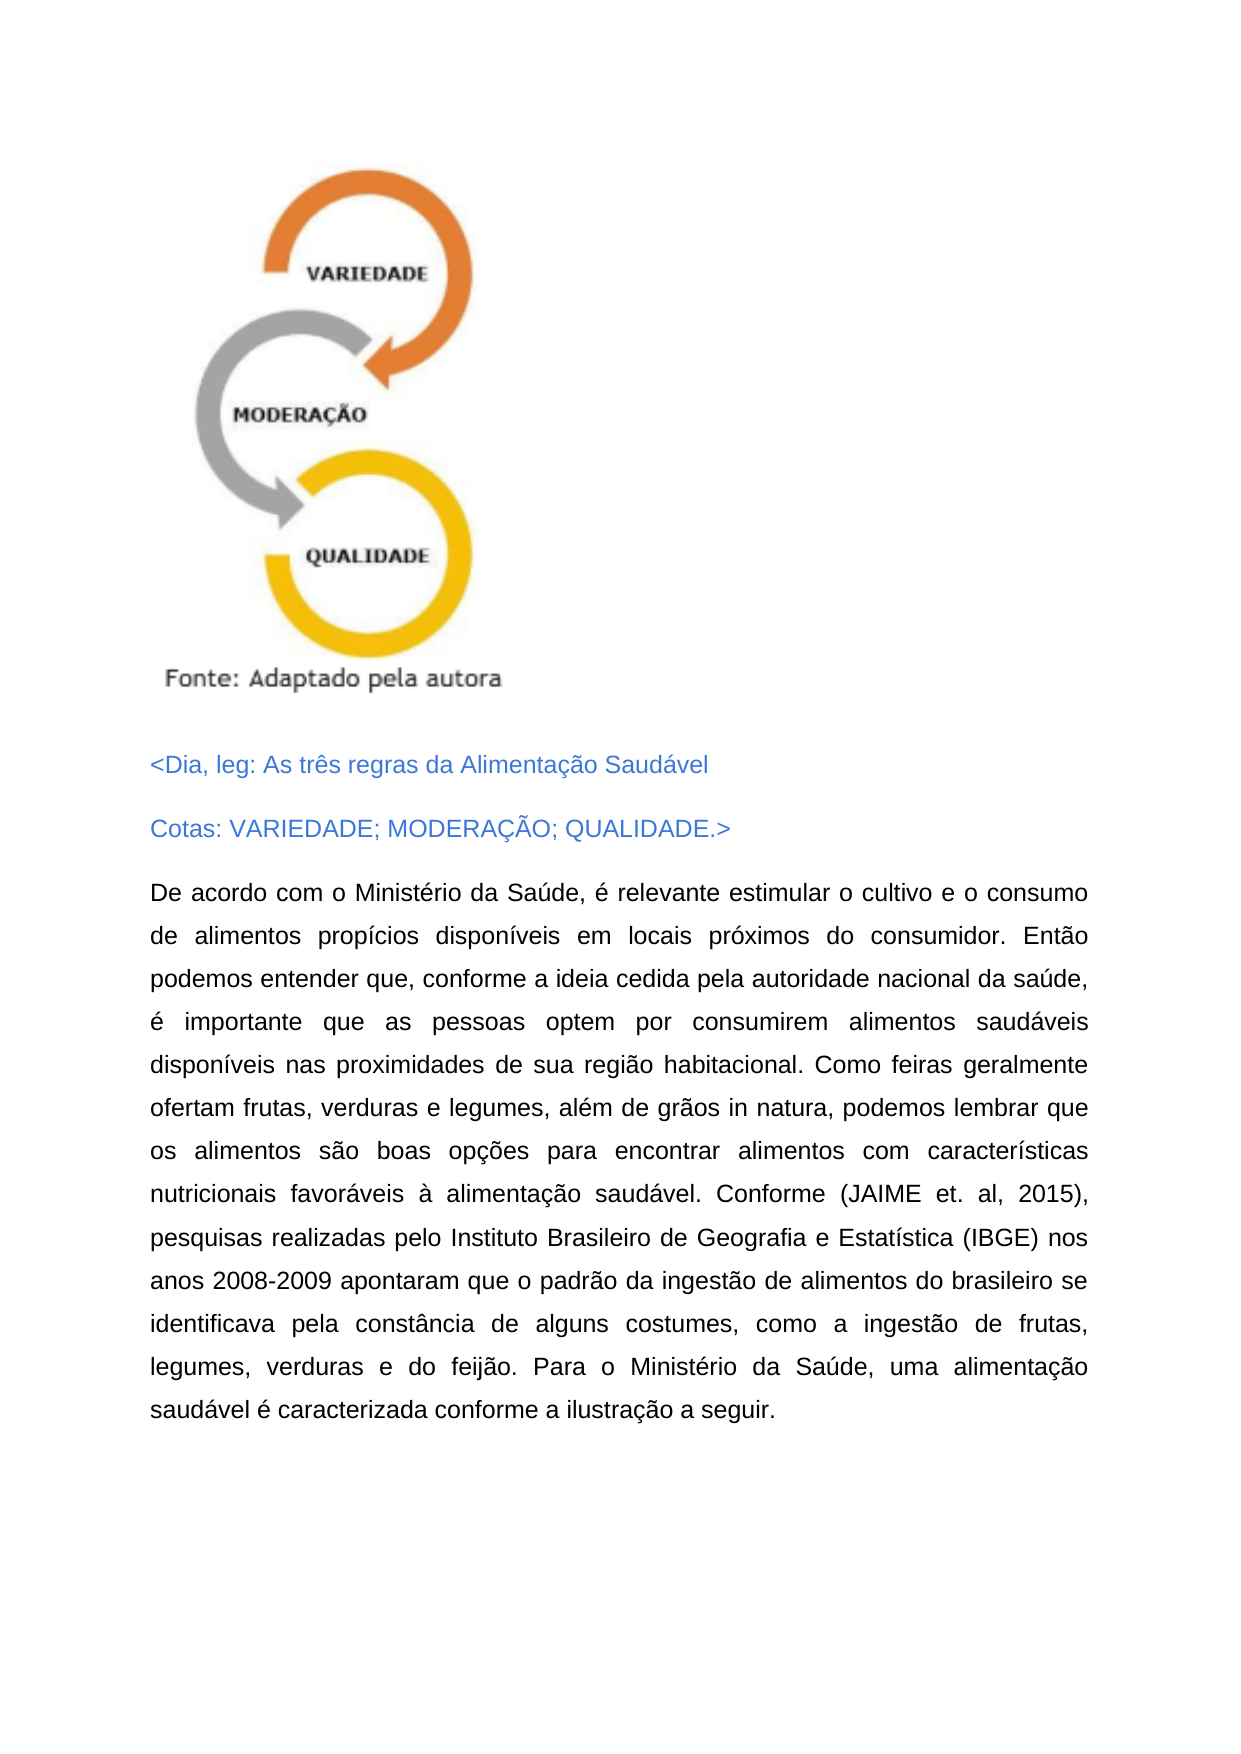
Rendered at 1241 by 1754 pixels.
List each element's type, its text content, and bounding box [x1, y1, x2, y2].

text Cotas: VARIEDADE; MODERAÇÃO; QUALIDADE.> [150, 814, 1090, 842]
picture [150, 150, 537, 716]
text De acordo com o Ministério da Saúde, é relevante estimular o cultivo e o consumo de alimentos propícios disponíveis em locais próximos do consumidor. Então podemos entender que, conforme a ideia cedida pela autoridade nacional da saúde, é importante que as pessoas optem por consumirem alimentos saudáveis disponíveis nas proximidades de sua região habitacional. Como feiras geralmente ofertam frutas, verduras e legumes, além de grãos in natura, podemos lembrar que os alimentos são boas opções para encontrar alimentos com características nutricionais favoráveis à alimentação saudável. Conforme (JAIME et. al, 2015), pesquisas realizadas pelo Instituto Brasileiro de Geografia e Estatística (IBGE) nos anos 2008-2009 apontaram que o padrão da ingestão de alimentos do brasileiro se identificava pela constância de alguns costumes, como a ingestão de frutas, legumes, verduras e do feijão. Para o Ministério da Saúde, uma alimentação saudável é caracterizada conforme a ilustração a seguir. [150, 878, 1090, 1424]
text <Dia, leg: As três regras da Alimentação Saudável [150, 750, 1090, 778]
